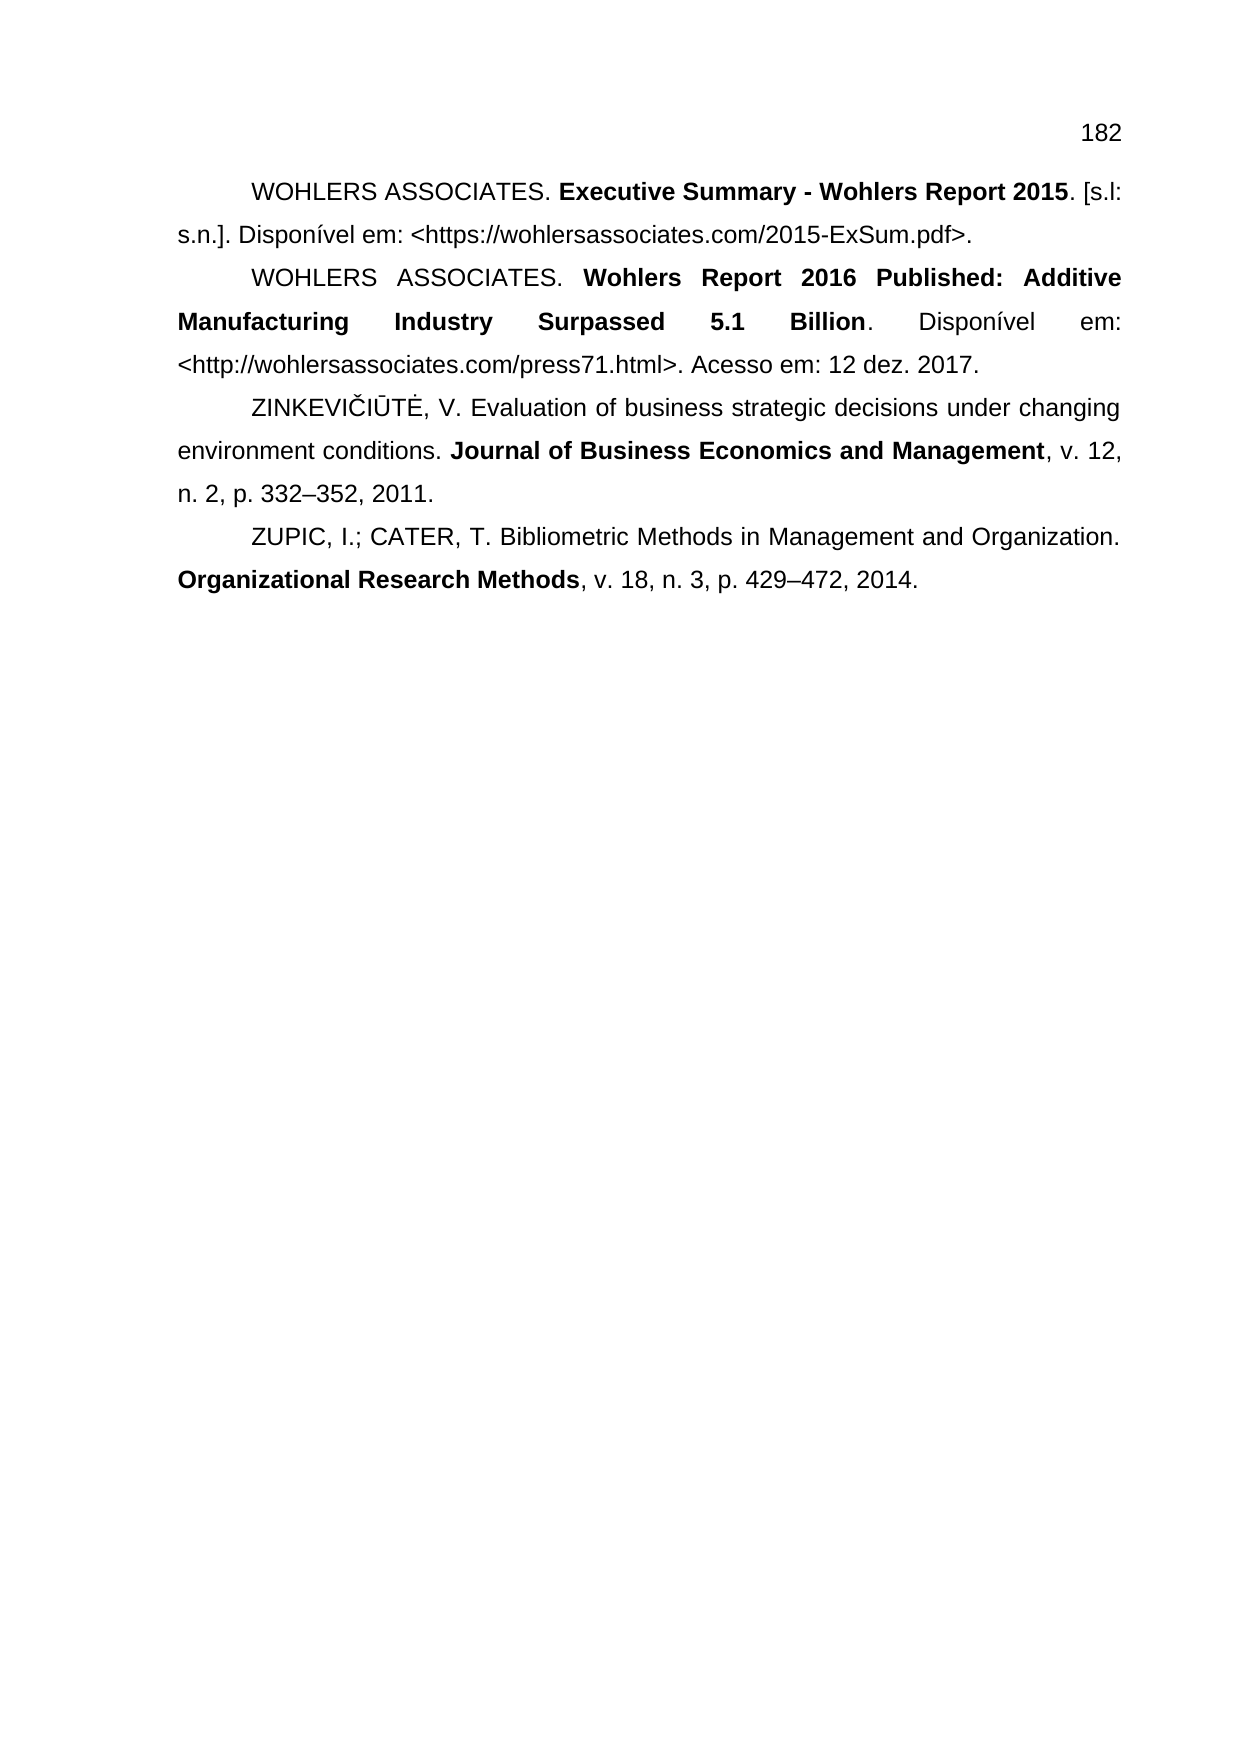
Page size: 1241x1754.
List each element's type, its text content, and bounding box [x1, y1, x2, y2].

text WOHLERS ASSOCIATES. Executive Summary - Wohlers Report 2015. [s.l: s.n.]. Disponível em: <https://wohlersassociates.com/2015-ExSum.pdf>. [177, 177, 1122, 249]
text ZUPIC, I.; CATER, T. Bibliometric Methods in Management and Organization. Organizational Research Methods, v. 18, n. 3, p. 429–472, 2014. [177, 522, 1122, 594]
text WOHLERS ASSOCIATES. Wohlers Report 2016 Published: Additive Manufacturing Industry Surpassed 5.1 Billion. Disponível em: <http://wohlersassociates.com/press71.html>. Acesso em: 12 dez. 2017. [177, 263, 1122, 378]
text ZINKEVIČIŪTĖ, V. Evaluation of business strategic decisions under changing environment conditions. Journal of Business Economics and Management, v. 12, n. 2, p. 332–352, 2011. [177, 393, 1122, 508]
